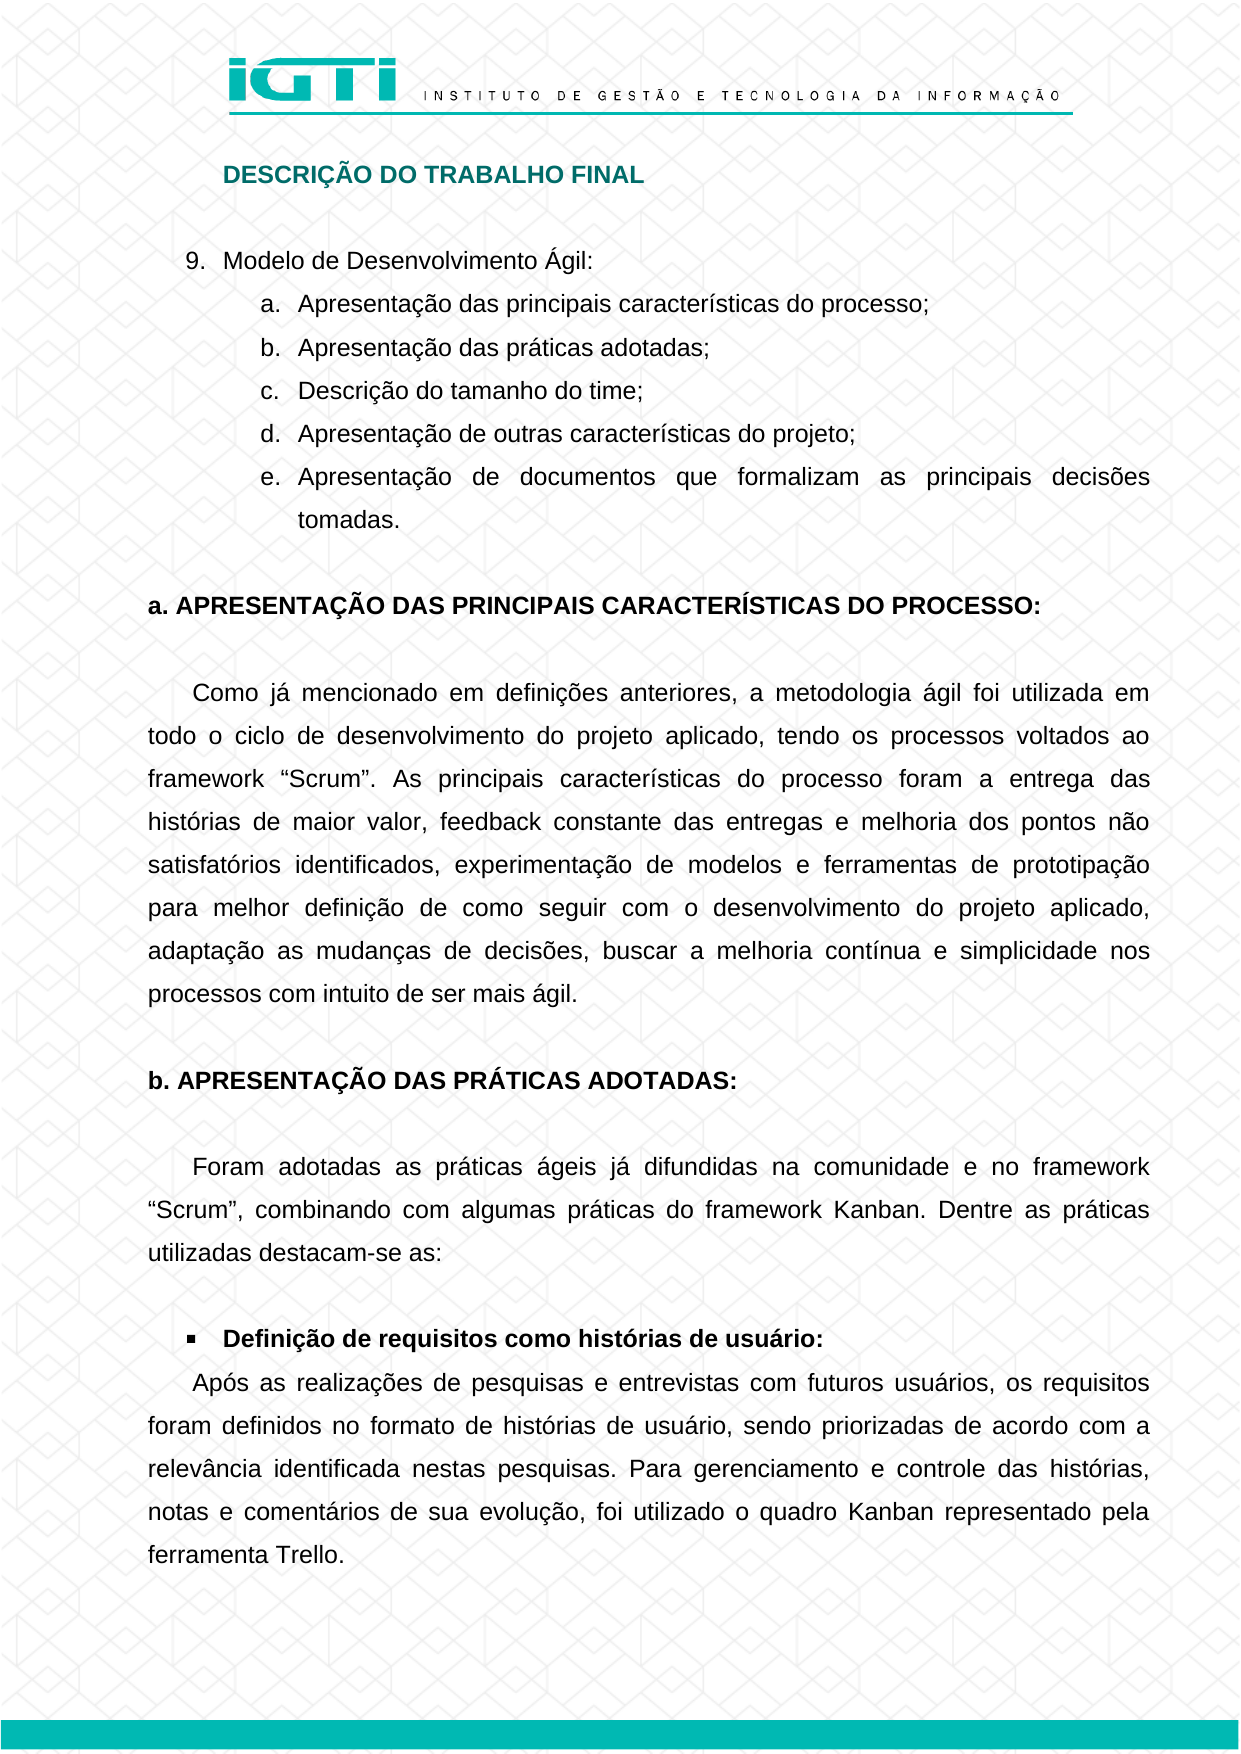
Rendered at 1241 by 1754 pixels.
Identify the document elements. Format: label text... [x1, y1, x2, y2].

list Apresentação de documentos que formalizam as principais decisões tomadas. [260, 462, 1152, 534]
list Descrição do tamanho do time; [260, 376, 1152, 404]
text Foram adotadas as práticas ágeis já difundidas na comunidade e no framework “Scrum”, combinando com algumas práticas do framework Kanban. Dentre as práticas utilizadas destacam-se as: [148, 1152, 1152, 1267]
list Modelo de Desenvolvimento Ágil: [185, 246, 1152, 275]
text DESCRIÇÃO DO TRABALHO FINAL [223, 160, 1152, 189]
list Apresentação de outras características do projeto; [260, 419, 1152, 448]
picture [1, 3, 1241, 1754]
text b. APRESENTAÇÃO DAS PRÁTICAS ADOTADAS: [148, 1066, 1152, 1094]
list Apresentação das práticas adotadas; [260, 333, 1152, 361]
text a. APRESENTAÇÃO DAS PRINCIPAIS CARACTERÍSTICAS DO PROCESSO: [148, 591, 1152, 620]
text Como já mencionado em definições anteriores, a metodologia ágil foi utilizada em todo o ciclo de desenvolvimento do projeto aplicado, tendo os processos voltados ao framework “Scrum”. As principais características do processo foram a entrega das histórias de maior valor, feedback constante das entregas e melhoria dos pontos não satisfatórios identificados, experimentação de modelos e ferramentas de prototipação para melhor definição de como seguir com o desenvolvimento do projeto aplicado, adaptação as mudanças de decisões, buscar a melhoria contínua e simplicidade nos processos com intuito de ser mais ágil. [148, 678, 1152, 1008]
text Após as realizações de pesquisas e entrevistas com futuros usuários, os requisitos foram definidos no formato de histórias de usuário, sendo priorizadas de acordo com a relevância identificada nestas pesquisas. Para gerenciamento e controle das histórias, notas e comentários de sua evolução, foi utilizado o quadro Kanban representado pela ferramenta Trello. [148, 1368, 1152, 1569]
list Apresentação das principais características do processo; [260, 289, 1152, 318]
list Definição de requisitos como histórias de usuário: [185, 1324, 1152, 1353]
